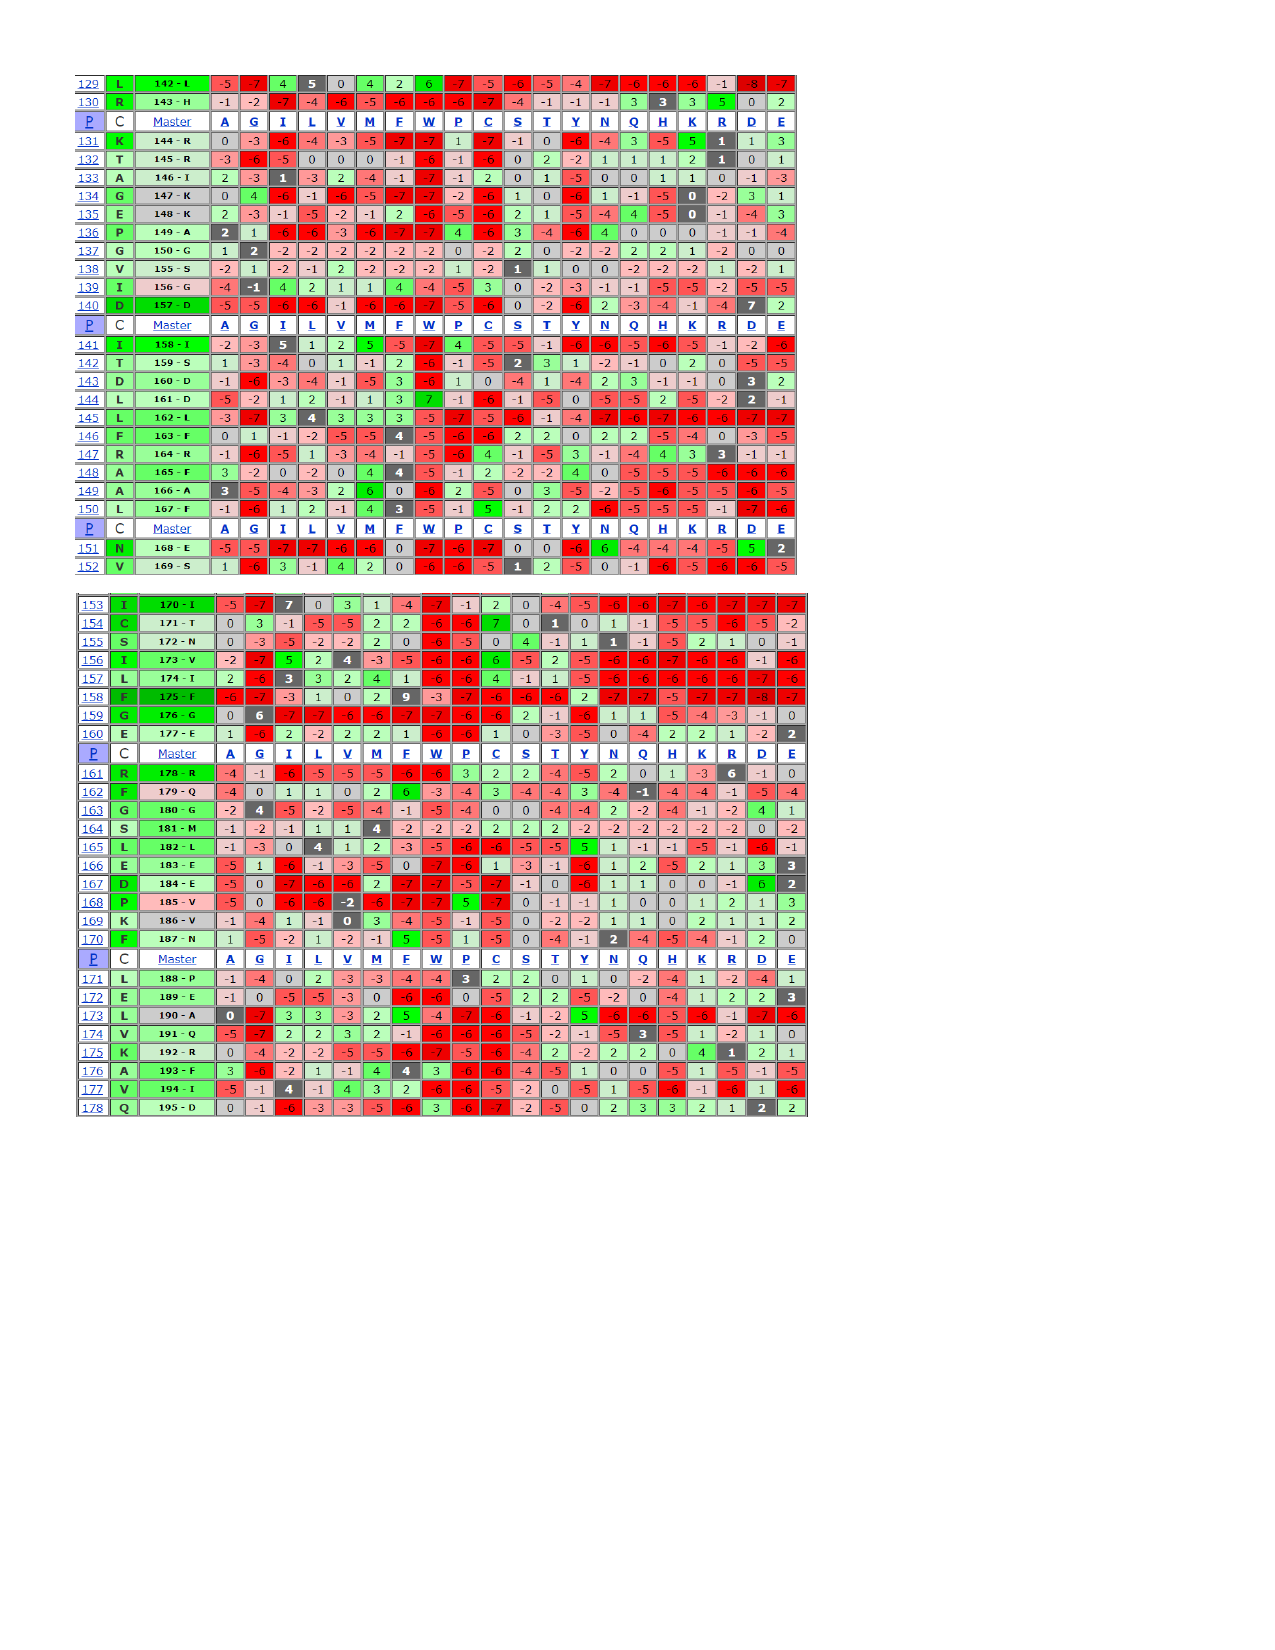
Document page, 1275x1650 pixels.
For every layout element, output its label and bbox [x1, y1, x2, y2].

picture [75, 75, 797, 575]
picture [75, 593, 809, 1117]
